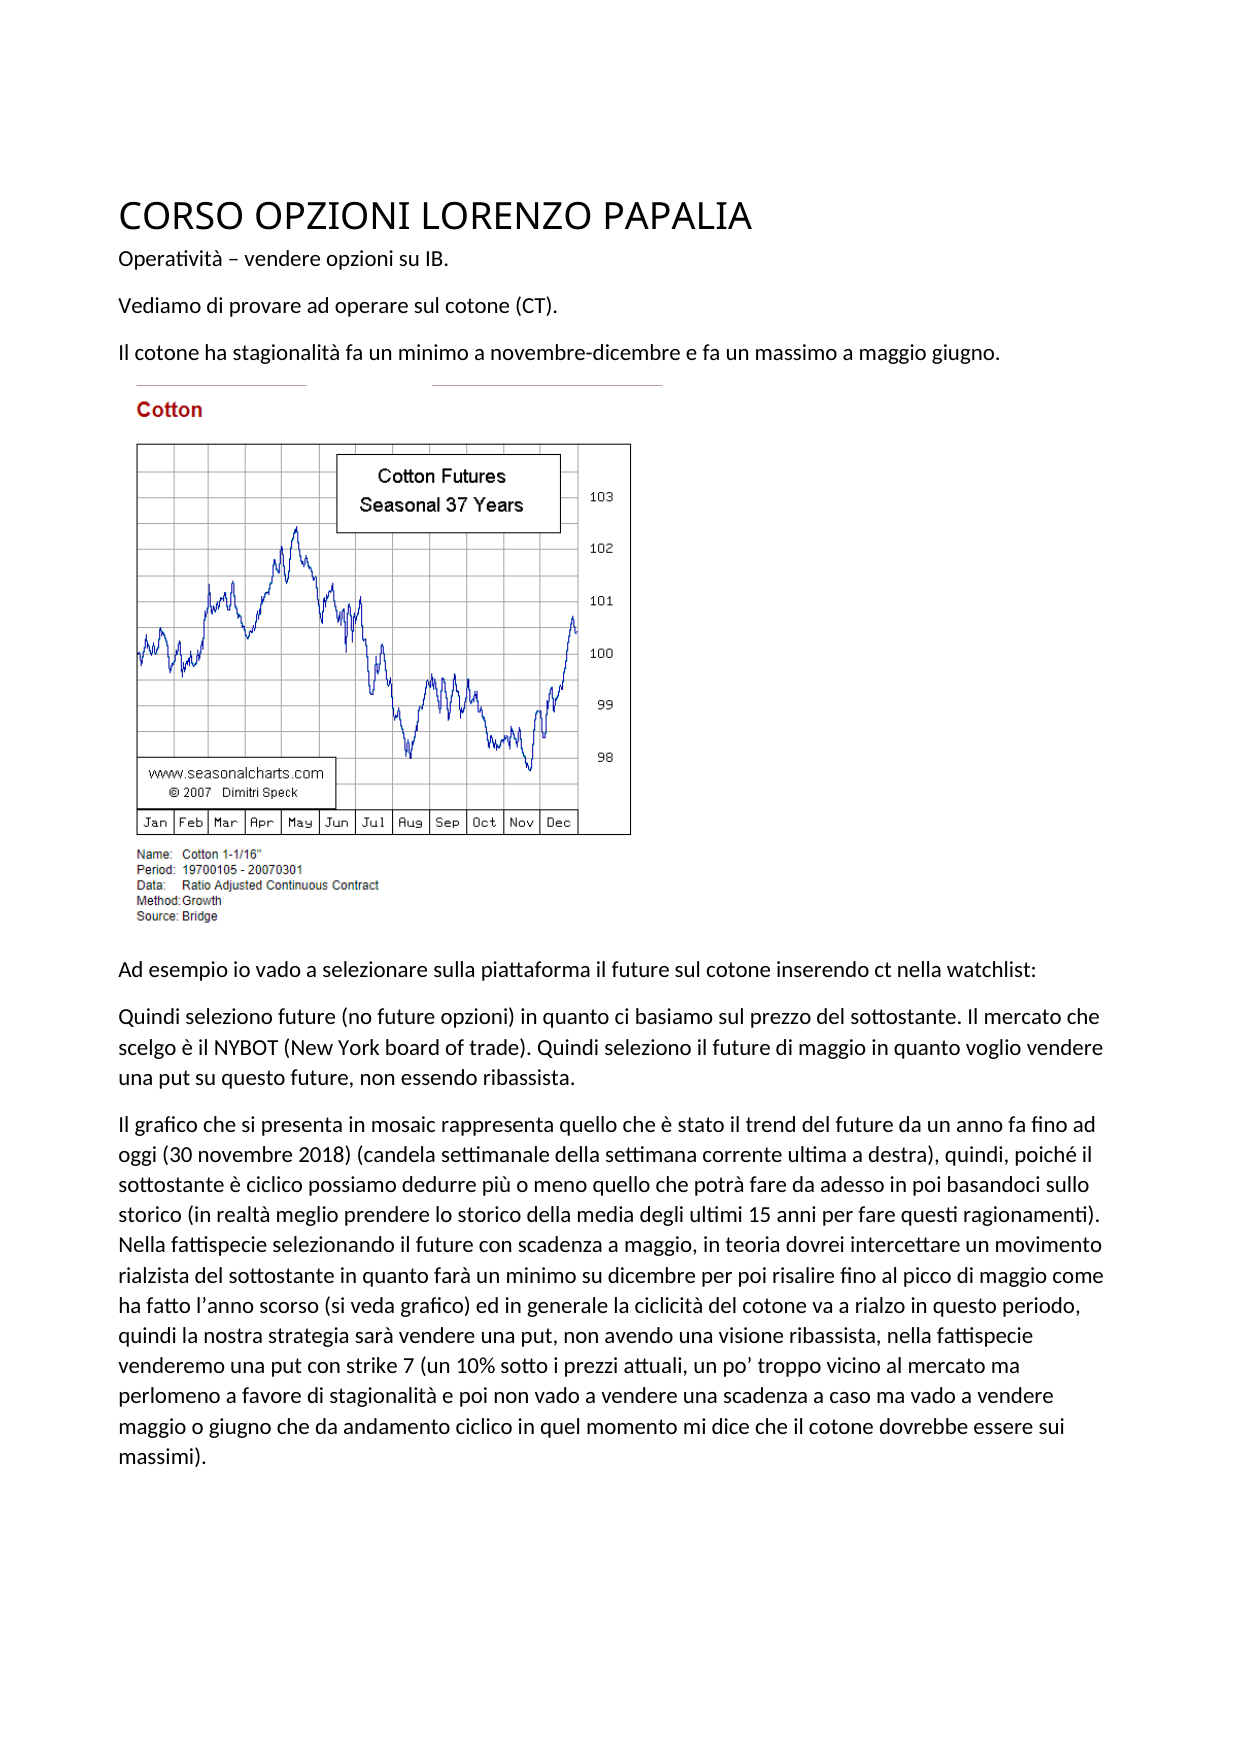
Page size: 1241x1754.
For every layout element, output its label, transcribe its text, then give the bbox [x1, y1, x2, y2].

text Quindi seleziono future (no future opzioni) in quanto ci basiamo sul prezzo del sottostante. Il mercato che scelgo è il NYBOT (New York board of trade). Quindi seleziono il future di maggio in quanto voglio vendere una put su questo future, non essendo ribassista. [118, 1002, 1122, 1091]
text Il cotone ha stagionalità fa un minimo a novembre-dicembre e fa un massimo a maggio giugno. [118, 338, 1122, 366]
subtitle Corso opzioni Lorenzo Papalia [118, 189, 1122, 240]
text Ad esempio io vado a selezionare sulla piattaforma il future sul cotone inserendo ct nella watchlist: [118, 956, 1122, 984]
text Operatività – vendere opzioni su IB. [118, 244, 1122, 272]
text Vediamo di provare ad operare sul cotone (CT). [118, 291, 1122, 319]
picture [118, 385, 663, 937]
text Il grafico che si presenta in mosaic rappresenta quello che è stato il trend del future da un anno fa fino ad oggi (30 novembre 2018) (candela settimanale della settimana corrente ultima a destra), quindi, poiché il sottostante è ciclico possiamo dedurre più o meno quello che potrà fare da adesso in poi basandoci sullo storico (in realtà meglio prendere lo storico della media degli ultimi 15 anni per fare questi ragionamenti). Nella fattispecie selezionando il future con scadenza a maggio, in teoria dovrei intercettare un movimento rialzista del sottostante in quanto farà un minimo su dicembre per poi risalire fino al picco di maggio come ha fatto l’anno scorso (si veda grafico) ed in generale la ciclicità del cotone va a rialzo in questo periodo, quindi la nostra strategia sarà vendere una put, non avendo una visione ribassista, nella fattispecie venderemo una put con strike 7 (un 10% sotto i prezzi attuali, un po’ troppo vicino al mercato ma perlomeno a favore di stagionalità e poi non vado a vendere una scadenza a caso ma vado a vendere maggio o giugno che da andamento ciclico in quel momento mi dice che il cotone dovrebbe essere sui massimi). [118, 1110, 1122, 1470]
